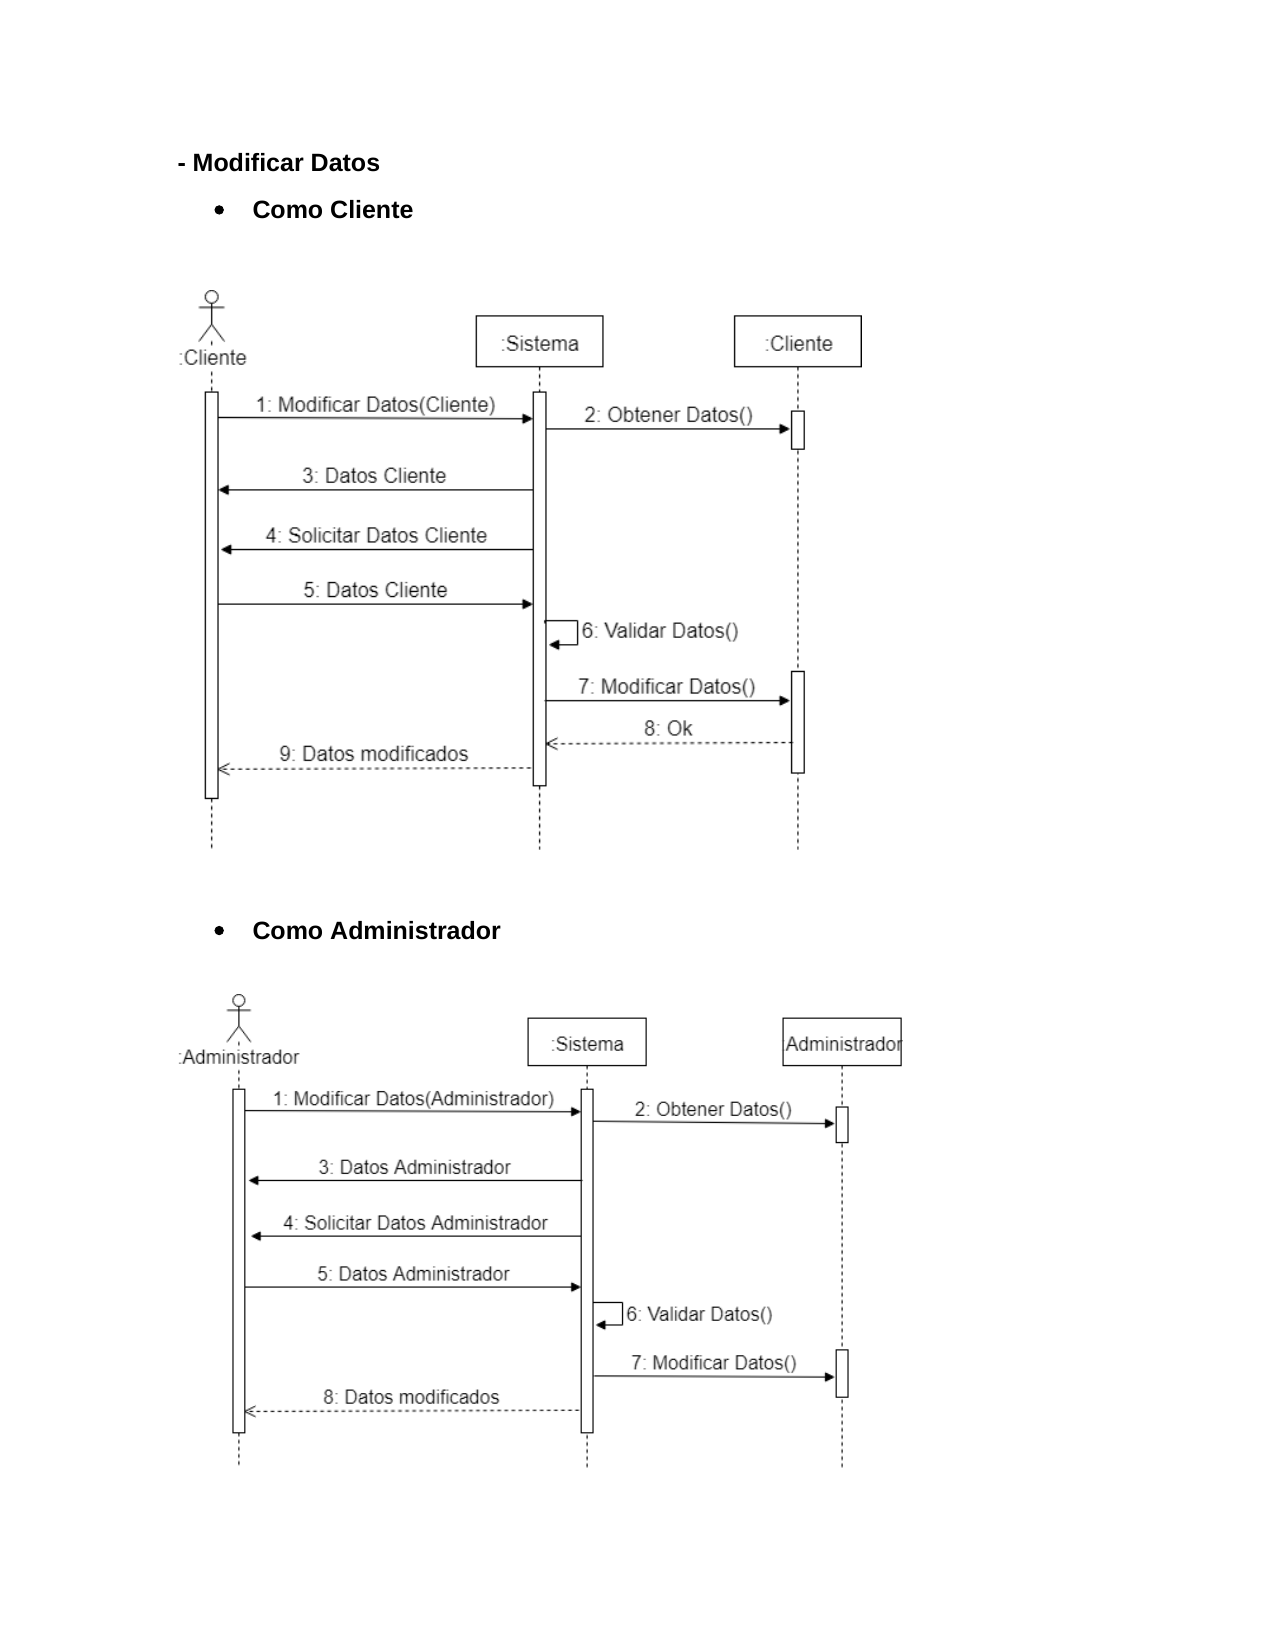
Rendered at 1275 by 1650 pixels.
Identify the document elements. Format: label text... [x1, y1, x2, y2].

list Como Administrador [215, 916, 1098, 945]
list Como Cliente [215, 195, 1098, 224]
picture [177, 994, 903, 1469]
text - Modificar Datos [177, 148, 1098, 176]
picture [177, 290, 862, 850]
